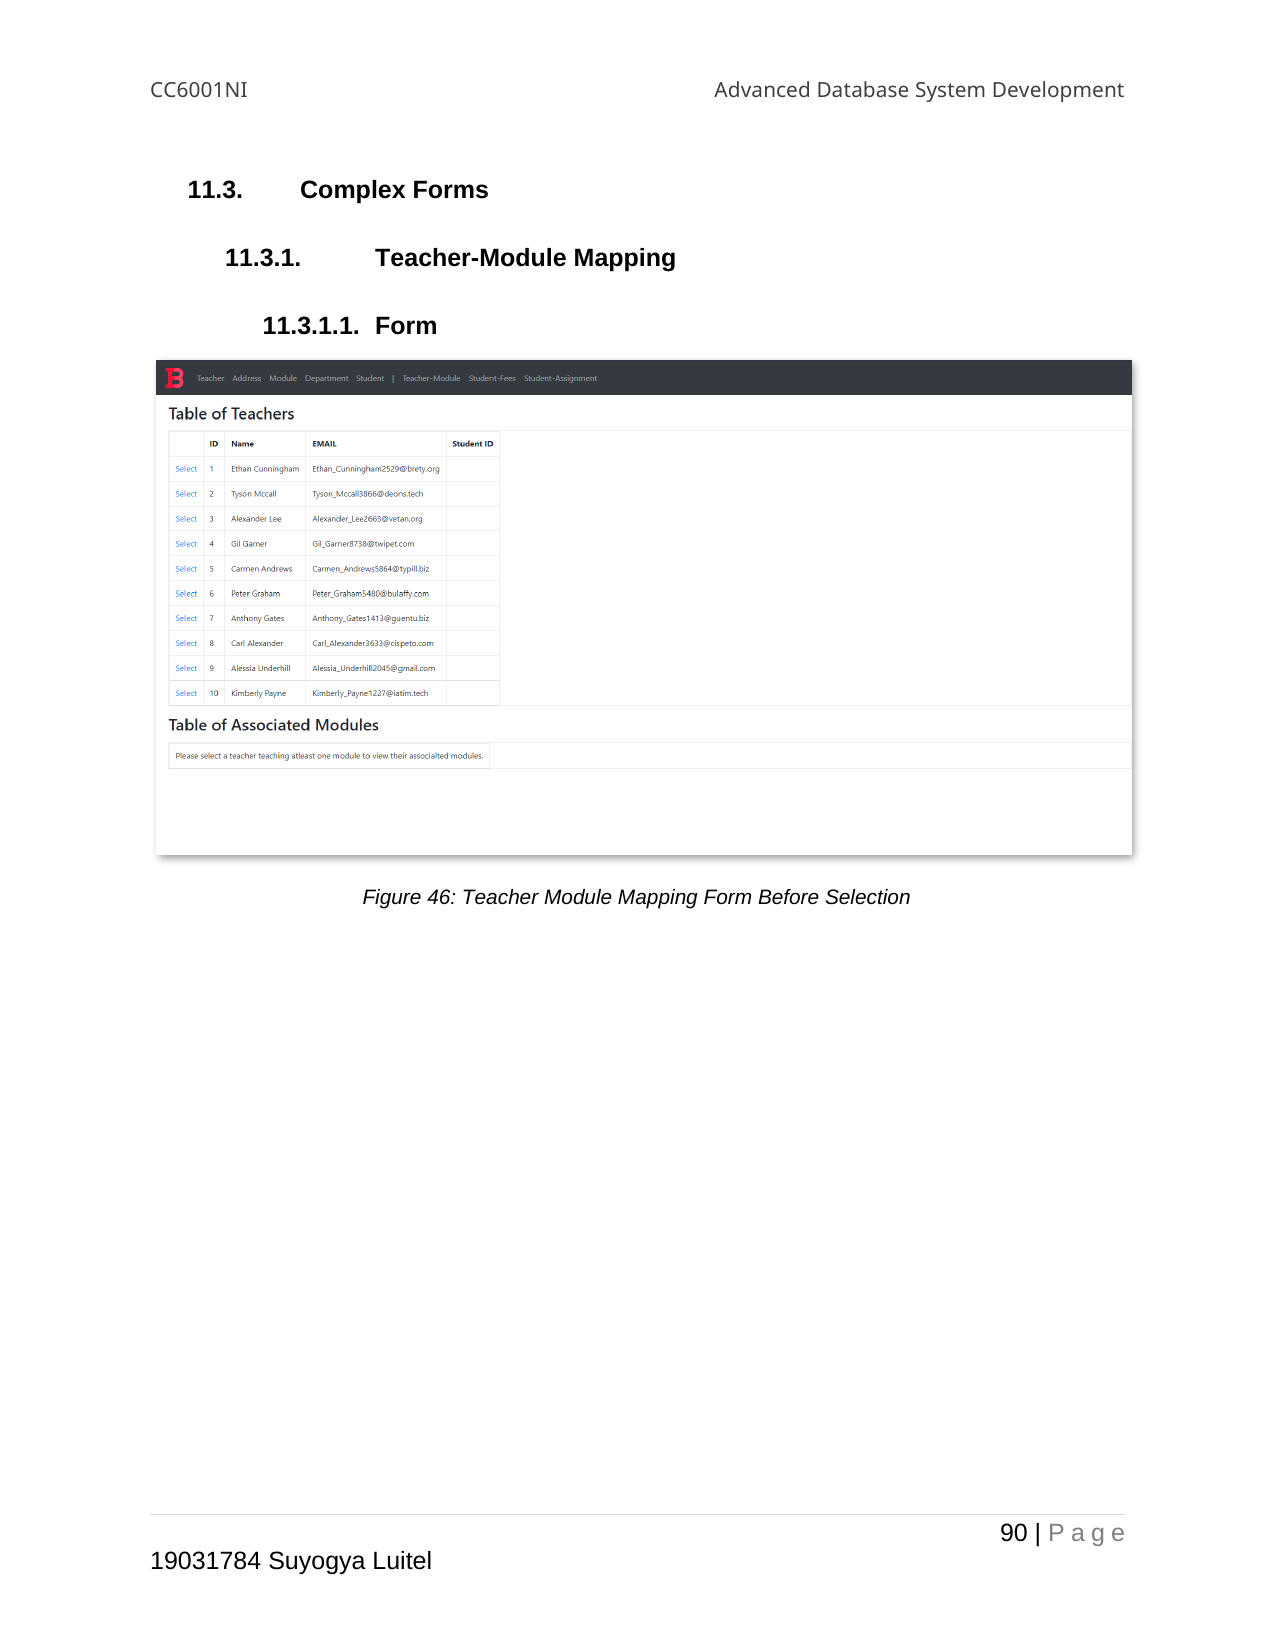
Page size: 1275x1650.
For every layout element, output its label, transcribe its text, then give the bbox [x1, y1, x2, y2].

subtitle Form [262, 311, 1125, 340]
subtitle Complex Forms [187, 175, 1125, 204]
picture [156, 360, 1132, 855]
subtitle Teacher-Module Mapping [225, 243, 1125, 272]
text Figure 46: Teacher Module Mapping Form Before Selection [150, 884, 1125, 908]
